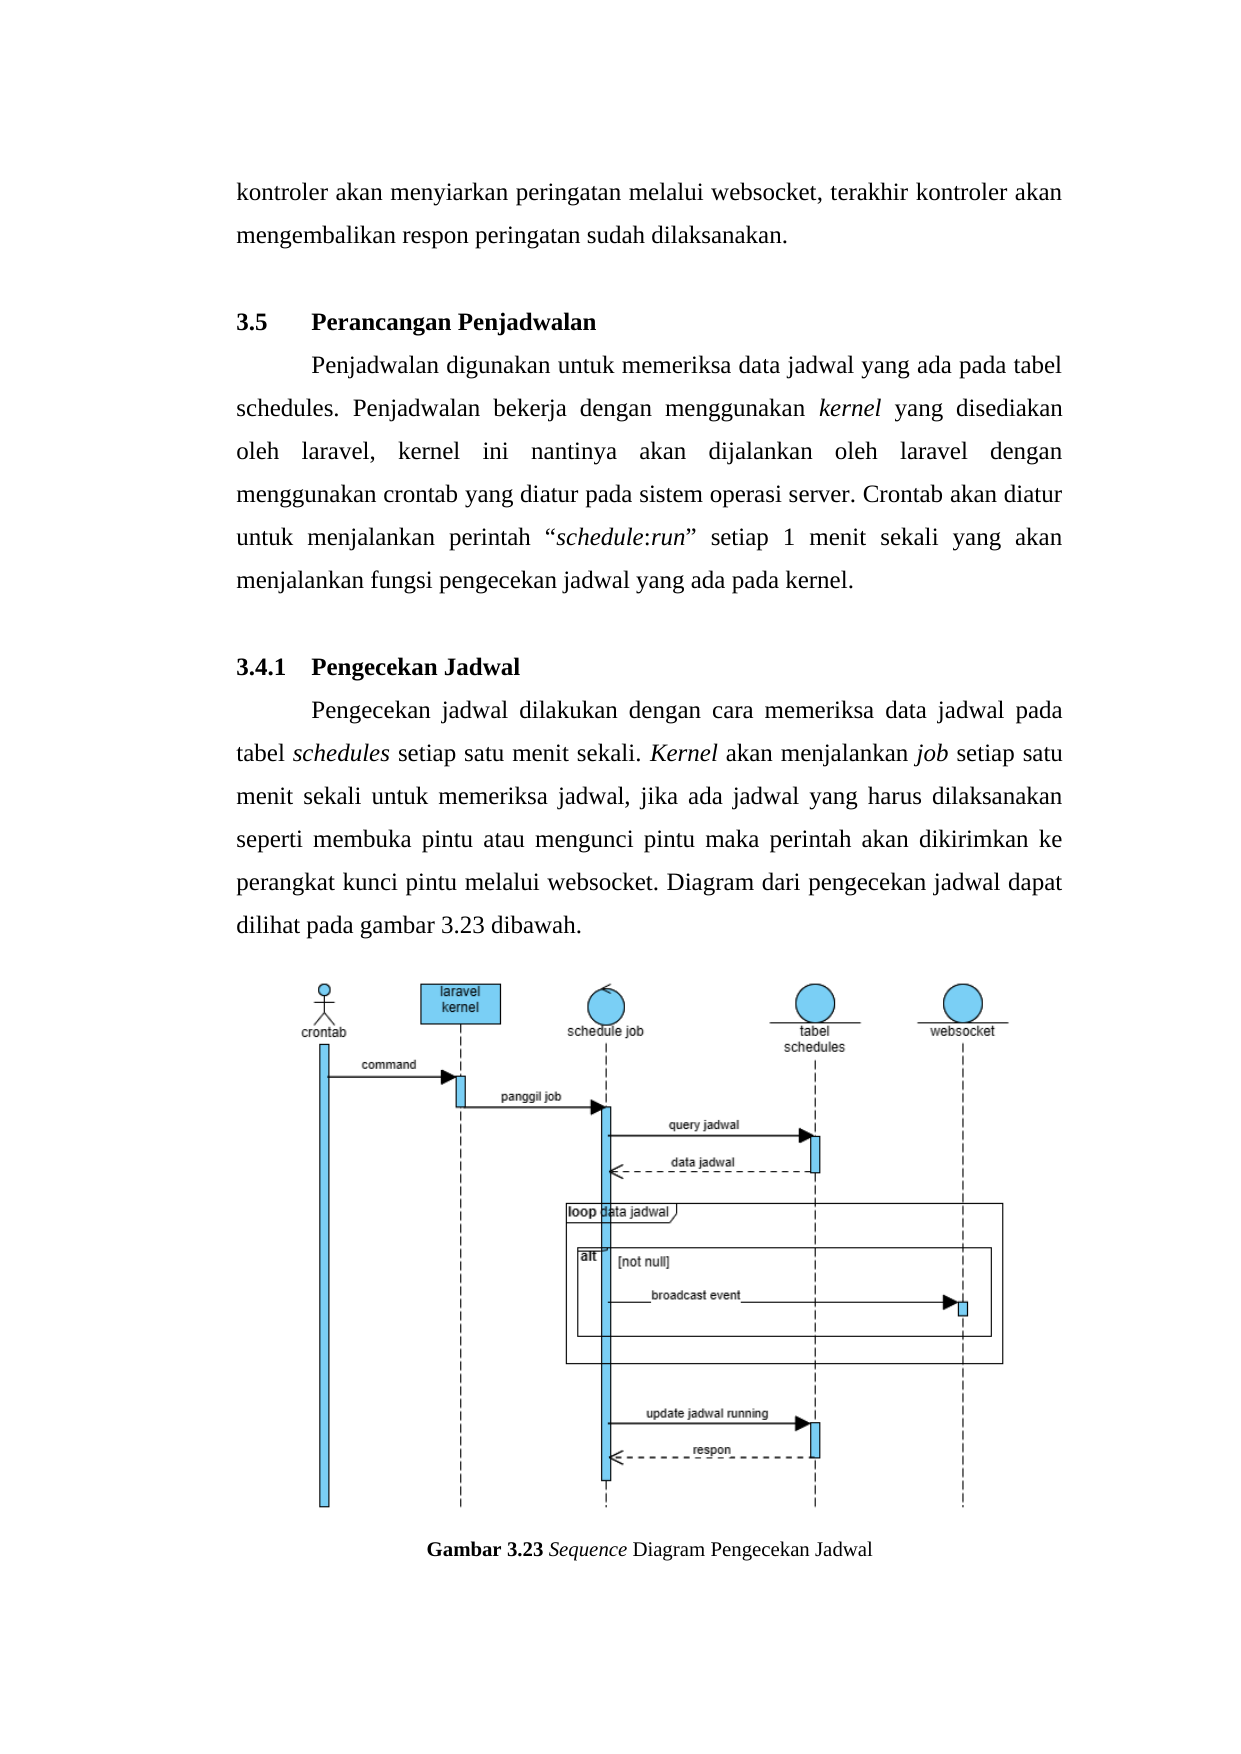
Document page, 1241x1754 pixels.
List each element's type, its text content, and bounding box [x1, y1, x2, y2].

text Gambar 3.23 Sequence Diagram Pengecekan Jadwal [236, 1537, 1063, 1561]
text Perancangan Penjadwalan [236, 307, 1063, 335]
picture [267, 953, 1032, 1523]
text Penjadwalan digunakan untuk memeriksa data jadwal yang ada pada tabel schedules. Penjadwalan bekerja dengan menggunakan kernel yang disediakan oleh laravel, kernel ini nantinya akan dijalankan oleh laravel dengan menggunakan crontab yang diatur pada sistem operasi server. Crontab akan diatur untuk menjalankan perintah “schedule:run” setiap 1 menit sekali yang akan menjalankan fungsi pengecekan jadwal yang ada pada kernel. [236, 350, 1063, 594]
text Pengecekan jadwal dilakukan dengan cara memeriksa data jadwal pada tabel schedules setiap satu menit sekali. Kernel akan menjalankan job setiap satu menit sekali untuk memeriksa jadwal, jika ada jadwal yang harus dilaksanakan seperti membuka pintu atau mengunci pintu maka perintah akan dikirimkan ke perangkat kunci pintu melalui websocket. Diagram dari pengecekan jadwal dapat dilihat pada gambar 3.23 dibawah. [236, 695, 1063, 939]
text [236, 177, 1063, 249]
text Pengecekan Jadwal [236, 652, 1063, 680]
